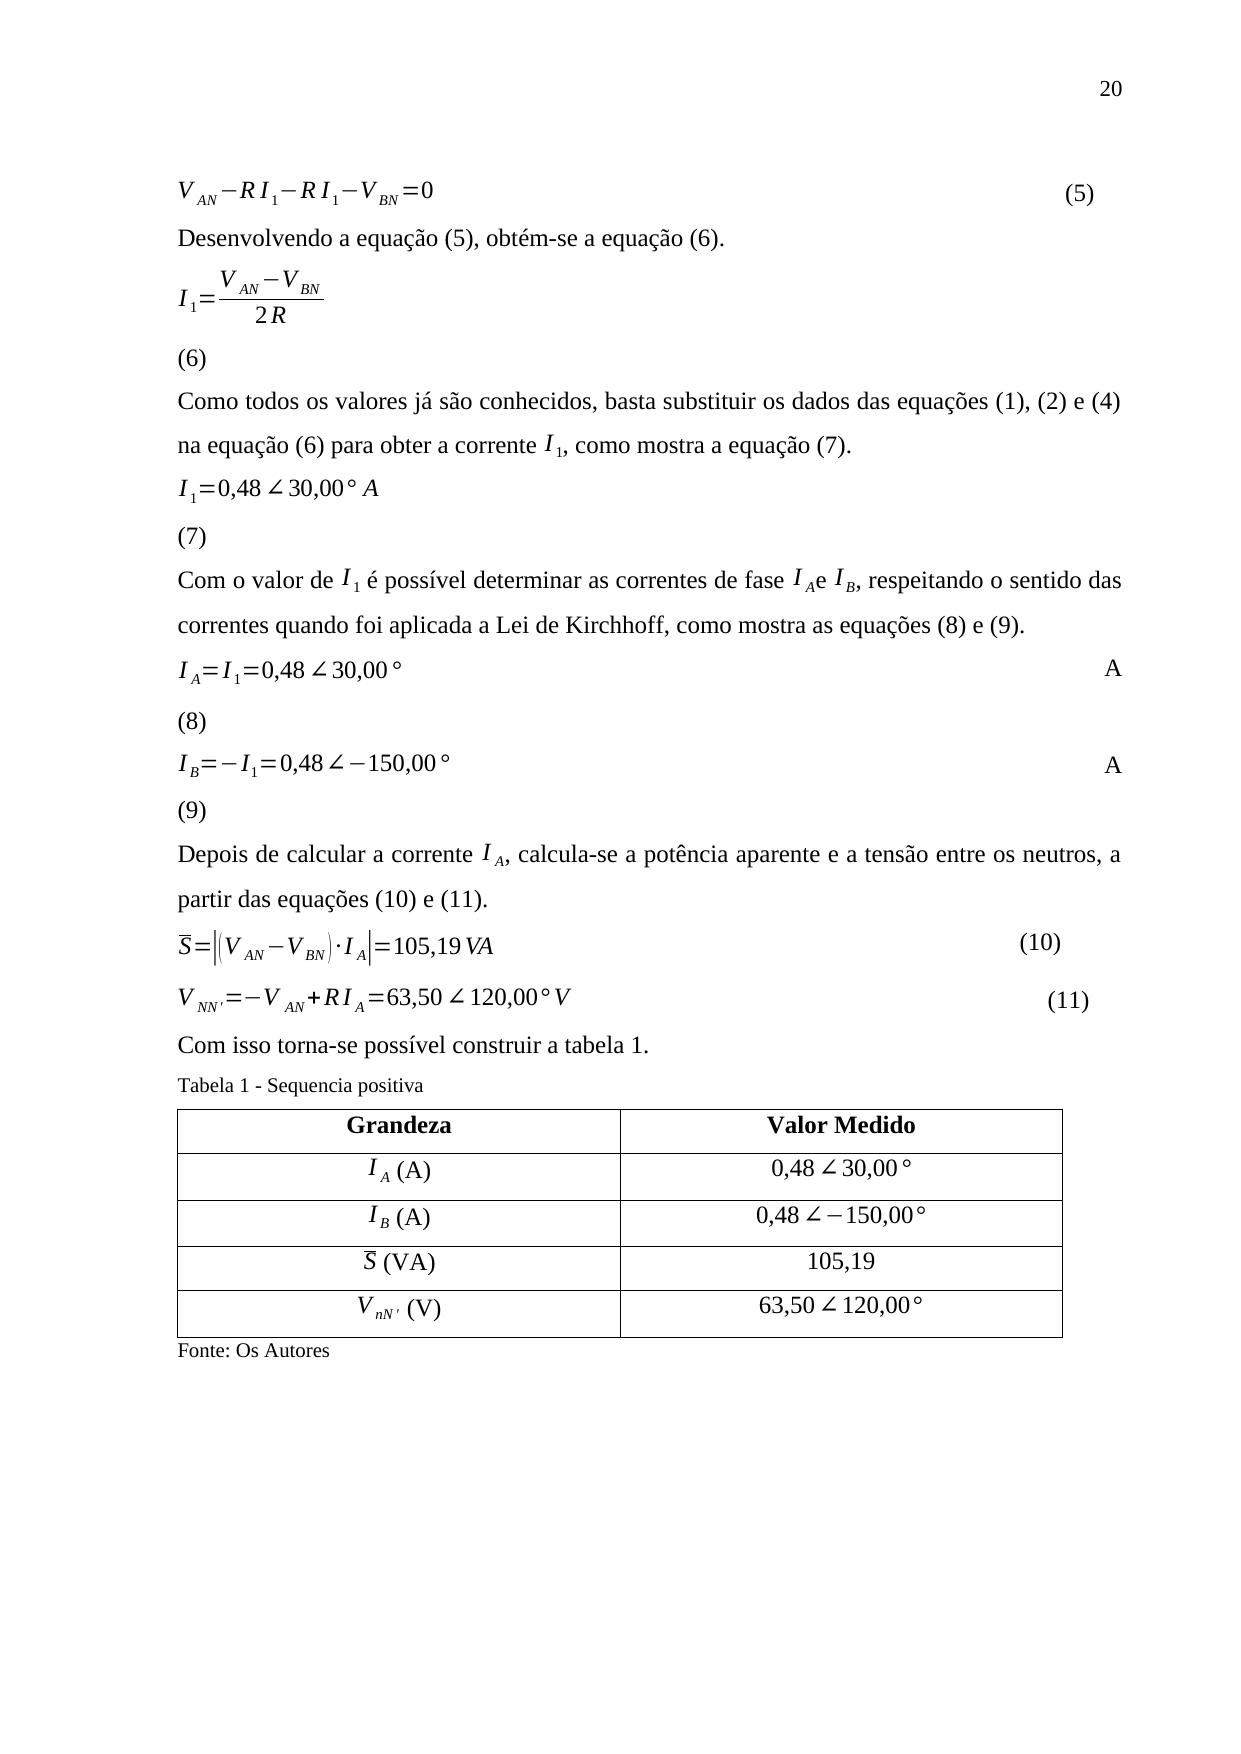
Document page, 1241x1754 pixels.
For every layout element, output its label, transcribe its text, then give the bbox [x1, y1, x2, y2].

text Depois de calcular a corrente , calcula-se a potência aparente e a tensão entre os neutros, a partir das equações (10) e (11). [177, 838, 1122, 913]
text Tabela 1 - Sequencia positiva [177, 1073, 1122, 1097]
table_cell [621, 1291, 1062, 1337]
table_cell (A) [178, 1201, 620, 1246]
text (5) [177, 177, 1122, 208]
text (7) [177, 475, 1122, 549]
text (6) [177, 266, 1122, 372]
table_cell (V) [178, 1291, 620, 1337]
table_cell (A) [178, 1154, 620, 1199]
table_cell (VA) [178, 1247, 620, 1290]
text Fonte: Os Autores [177, 1338, 1122, 1362]
text Como todos os valores já são conhecidos, basta substituir os dados das equações (1), (2) e (4) na equação (6) para obter a corrente , como mostra a equação (7). [177, 386, 1122, 461]
table_header Grandeza [178, 1110, 620, 1153]
text A (8) [177, 653, 1122, 735]
table_cell [621, 1154, 1062, 1199]
table_cell [621, 1247, 1062, 1290]
text Com isso torna-se possível construir a tabela 1. [177, 1030, 1122, 1058]
text Desenvolvendo a equação (5), obtém-se a equação (6). [177, 223, 1122, 252]
text (10) [177, 927, 1122, 969]
table_cell [621, 1201, 1062, 1246]
table_header Valor Medido [621, 1110, 1062, 1153]
text Com o valor de é possível determinar as correntes de fase e , respeitando o sentido das correntes quando foi aplicada a Lei de Kirchhoff, como mostra as equações (8) e (9). [177, 564, 1122, 638]
text A (9) [177, 749, 1122, 824]
text (11) [177, 984, 1122, 1015]
